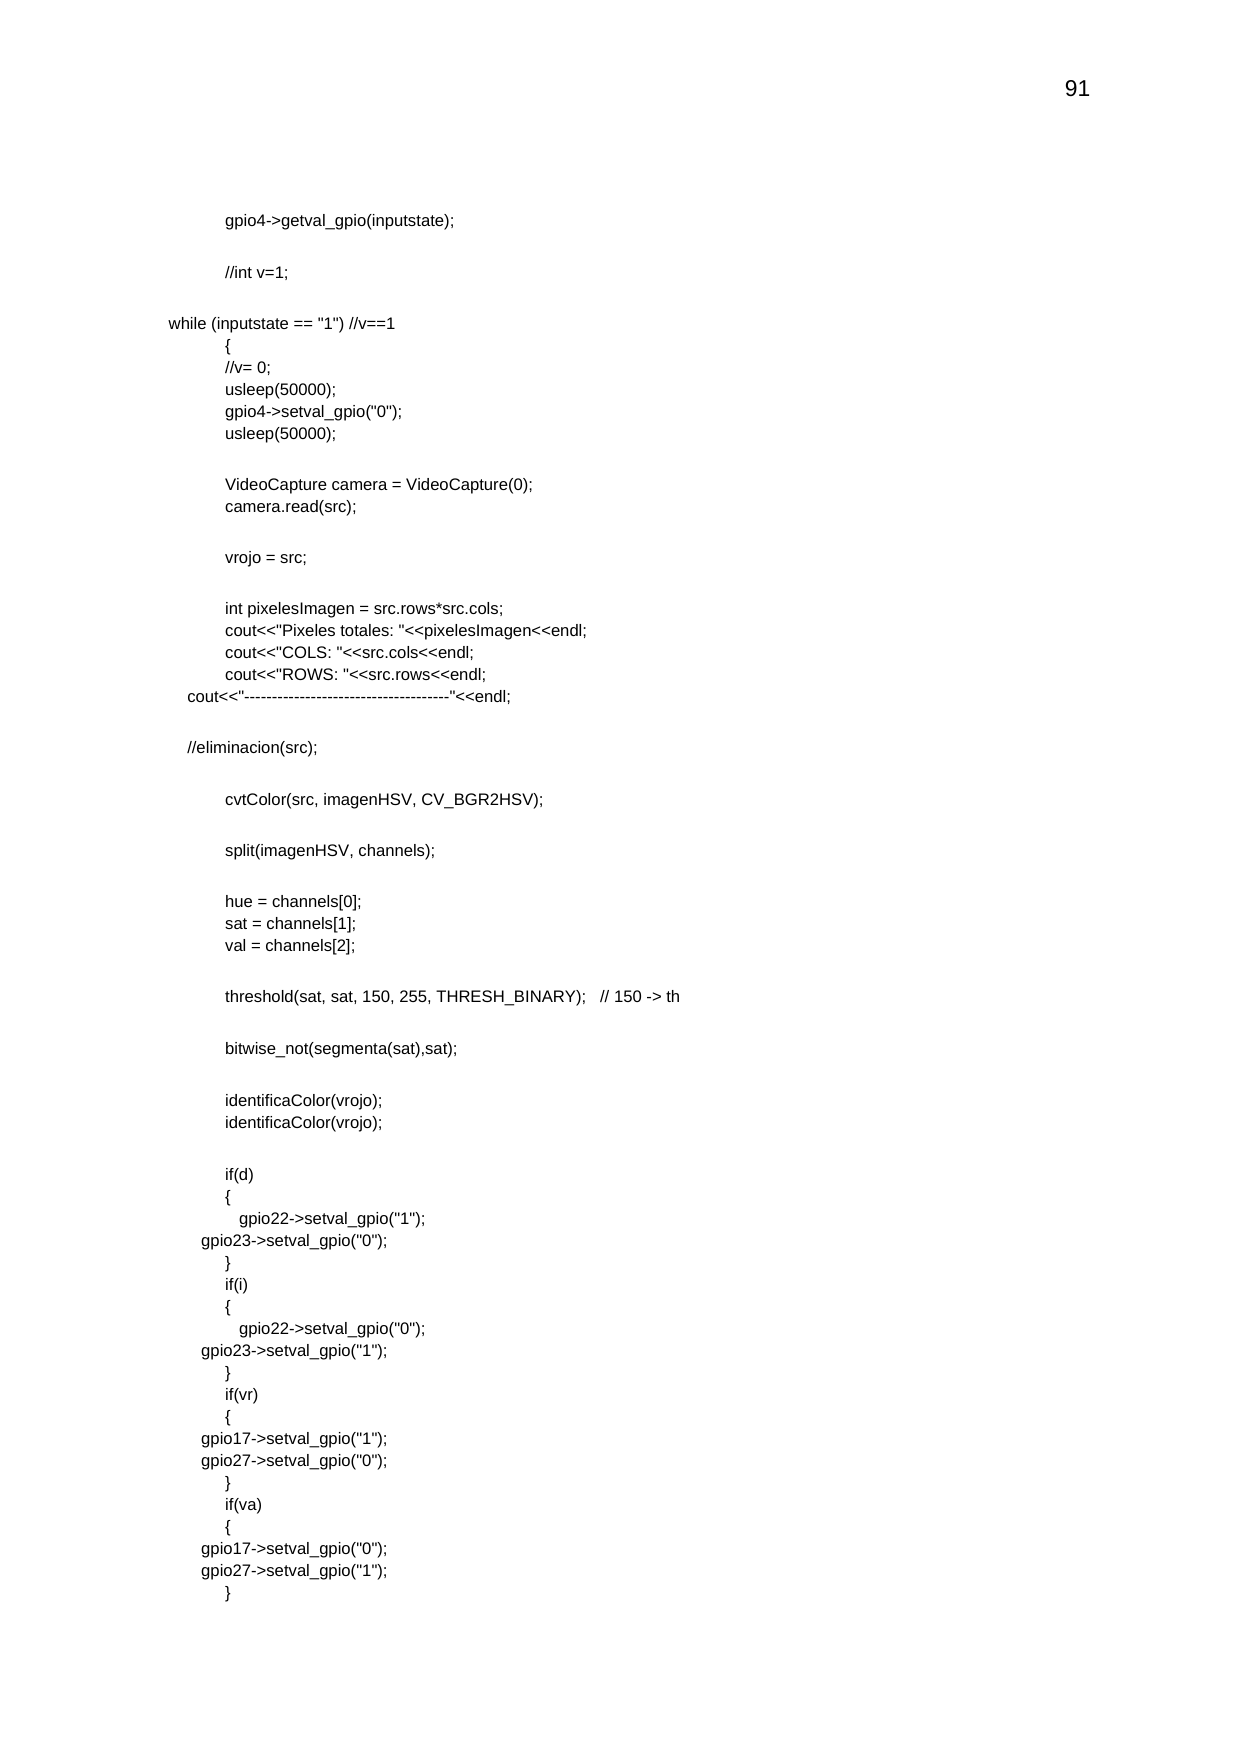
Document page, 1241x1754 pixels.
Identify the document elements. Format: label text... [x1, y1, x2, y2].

text { [150, 1187, 1090, 1206]
text //eliminacion(src); [150, 738, 1090, 757]
text usleep(50000); [150, 424, 1090, 443]
text identificaColor(vrojo); [150, 1091, 1090, 1110]
text { [150, 1517, 1090, 1536]
text identificaColor(vrojo); [150, 1113, 1090, 1132]
text gpio27->setval_gpio("1"); [150, 1561, 1090, 1580]
text if(va) [150, 1495, 1090, 1514]
text vrojo = src; [150, 548, 1090, 567]
text camera.read(src); [150, 497, 1090, 516]
text //v= 0; [150, 358, 1090, 377]
text } [150, 1363, 1090, 1382]
text VideoCapture camera = VideoCapture(0); [150, 475, 1090, 494]
text gpio23->setval_gpio("0"); [150, 1231, 1090, 1250]
text cout<<"ROWS: "<<src.rows<<endl; [150, 665, 1090, 684]
text //int v=1; [150, 263, 1090, 282]
text } [150, 1473, 1090, 1492]
text gpio17->setval_gpio("0"); [150, 1539, 1090, 1558]
text cout<<"-------------------------------------"<<endl; [150, 687, 1090, 706]
text gpio22->setval_gpio("1"); [150, 1209, 1090, 1228]
text { [150, 1297, 1090, 1316]
text threshold(sat, sat, 150, 255, THRESH_BINARY); // 150 -> th [150, 987, 1090, 1006]
text gpio23->setval_gpio("1"); [150, 1341, 1090, 1360]
text if(i) [150, 1275, 1090, 1294]
text while (inputstate == "1") //v==1 [150, 314, 1090, 333]
text split(imagenHSV, channels); [150, 840, 1090, 859]
text gpio4->getval_gpio(inputstate); [150, 210, 1090, 229]
text gpio4->setval_gpio("0"); [150, 402, 1090, 421]
text gpio27->setval_gpio("0"); [150, 1451, 1090, 1470]
text { [150, 1407, 1090, 1426]
text sat = channels[1]; [150, 913, 1090, 933]
text if(vr) [150, 1385, 1090, 1404]
text int pixelesImagen = src.rows*src.cols; [150, 599, 1090, 618]
text val = channels[2]; [150, 936, 1090, 955]
text cout<<"COLS: "<<src.cols<<endl; [150, 643, 1090, 662]
text cvtColor(src, imagenHSV, CV_BGR2HSV); [150, 789, 1090, 808]
text bitwise_not(segmenta(sat),sat); [150, 1039, 1090, 1058]
text } [150, 1583, 1090, 1602]
text } [150, 1253, 1090, 1272]
text { [150, 336, 1090, 355]
text if(d) [150, 1165, 1090, 1184]
text gpio22->setval_gpio("0"); [150, 1319, 1090, 1338]
text hue = channels[0]; [150, 892, 1090, 911]
text usleep(50000); [150, 380, 1090, 399]
text gpio17->setval_gpio("1"); [150, 1429, 1090, 1448]
text cout<<"Pixeles totales: "<<pixelesImagen<<endl; [150, 621, 1090, 640]
